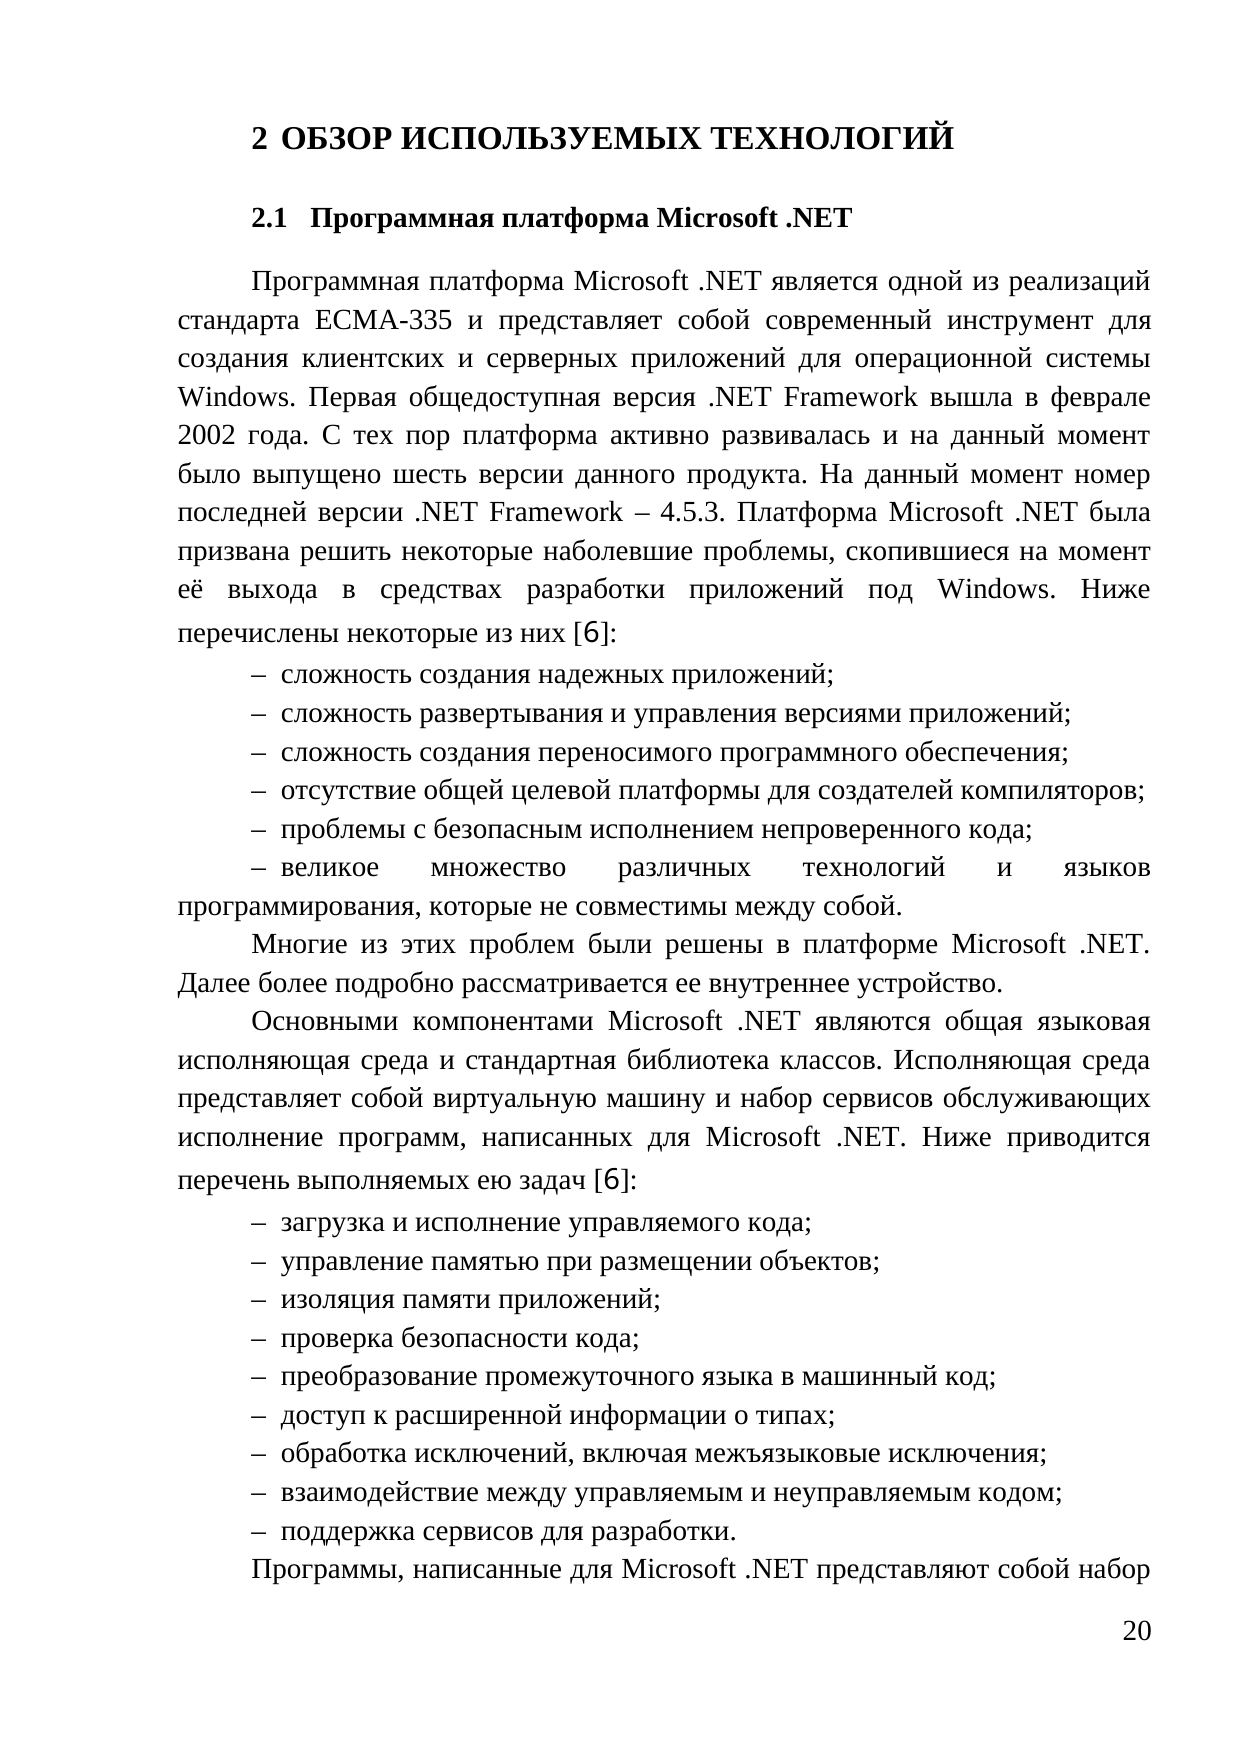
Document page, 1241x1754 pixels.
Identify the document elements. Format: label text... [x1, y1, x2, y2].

text Многие из этих проблем были решены в платформе Microsoft .NET. Далее более подробно рассматривается ее внутреннее устройство. [177, 926, 1152, 998]
list сложность развертывания и управления версиями приложений; [177, 695, 1152, 729]
subtitle 2.1 Программная платформа Microsoft .NET [177, 200, 1152, 233]
list сложность создания переносимого программного обеспечения; [177, 734, 1152, 767]
list обработка исключений, включая межъязыковые исключения; [177, 1436, 1152, 1469]
list сложность создания надежных приложений; [177, 657, 1152, 690]
text Программная платформа Microsoft .NET является одной из реализаций стандарта ECMA-335 и представляет собой современный инструмент для создания клиентских и серверных приложений для операционной системы Windows. Первая общедоступная версия .NET Framework вышла в феврале 2002 года. С тех пор платформа активно развивалась и на данный момент было выпущено шесть версии данного продукта. На данный момент номер последней версии .NET Framework – 4.5.3. Платформа Microsoft .NET была призвана решить некоторые наболевшие проблемы, скопившиеся на момент её выхода в средствах разработки приложений под Windows. Ниже перечислены некоторые из них [6]: [177, 263, 1152, 651]
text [177, 1551, 1152, 1585]
list доступ к расширенной информации о типах; [177, 1397, 1152, 1431]
list изоляция памяти приложений; [177, 1281, 1152, 1315]
list взаимодействие между управляемым и неуправляемым кодом; [177, 1474, 1152, 1508]
list управление памятью при размещении объектов; [177, 1243, 1152, 1276]
list преобразование промежуточного языка в машинный код; [177, 1358, 1152, 1392]
list поддержка сервисов для разработки. [177, 1513, 1152, 1546]
list отсутствие общей целевой платформы для создателей компиляторов; [177, 772, 1152, 806]
subtitle 2 ОБЗОР ИСПОЛЬЗУЕМЫХ ТЕХНОЛОГИЙ [177, 118, 1152, 156]
list проверка безопасности кода; [177, 1320, 1152, 1353]
list проблемы с безопасным исполнением непроверенного кода; [177, 811, 1152, 844]
list великое множество различных технологий и языков программирования, которые не совместимы между собой. [177, 849, 1152, 921]
list загрузка и исполнение управляемого кода; [177, 1204, 1152, 1238]
text Основными компонентами Microsoft .NET являются общая языковая исполняющая среда и стандартная библиотека классов. Исполняющая среда представляет собой виртуальную машину и набор сервисов обслуживающих исполнение программ, написанных для Microsoft .NET. Ниже приводится перечень выполняемых ею задач [6]: [177, 1003, 1152, 1198]
